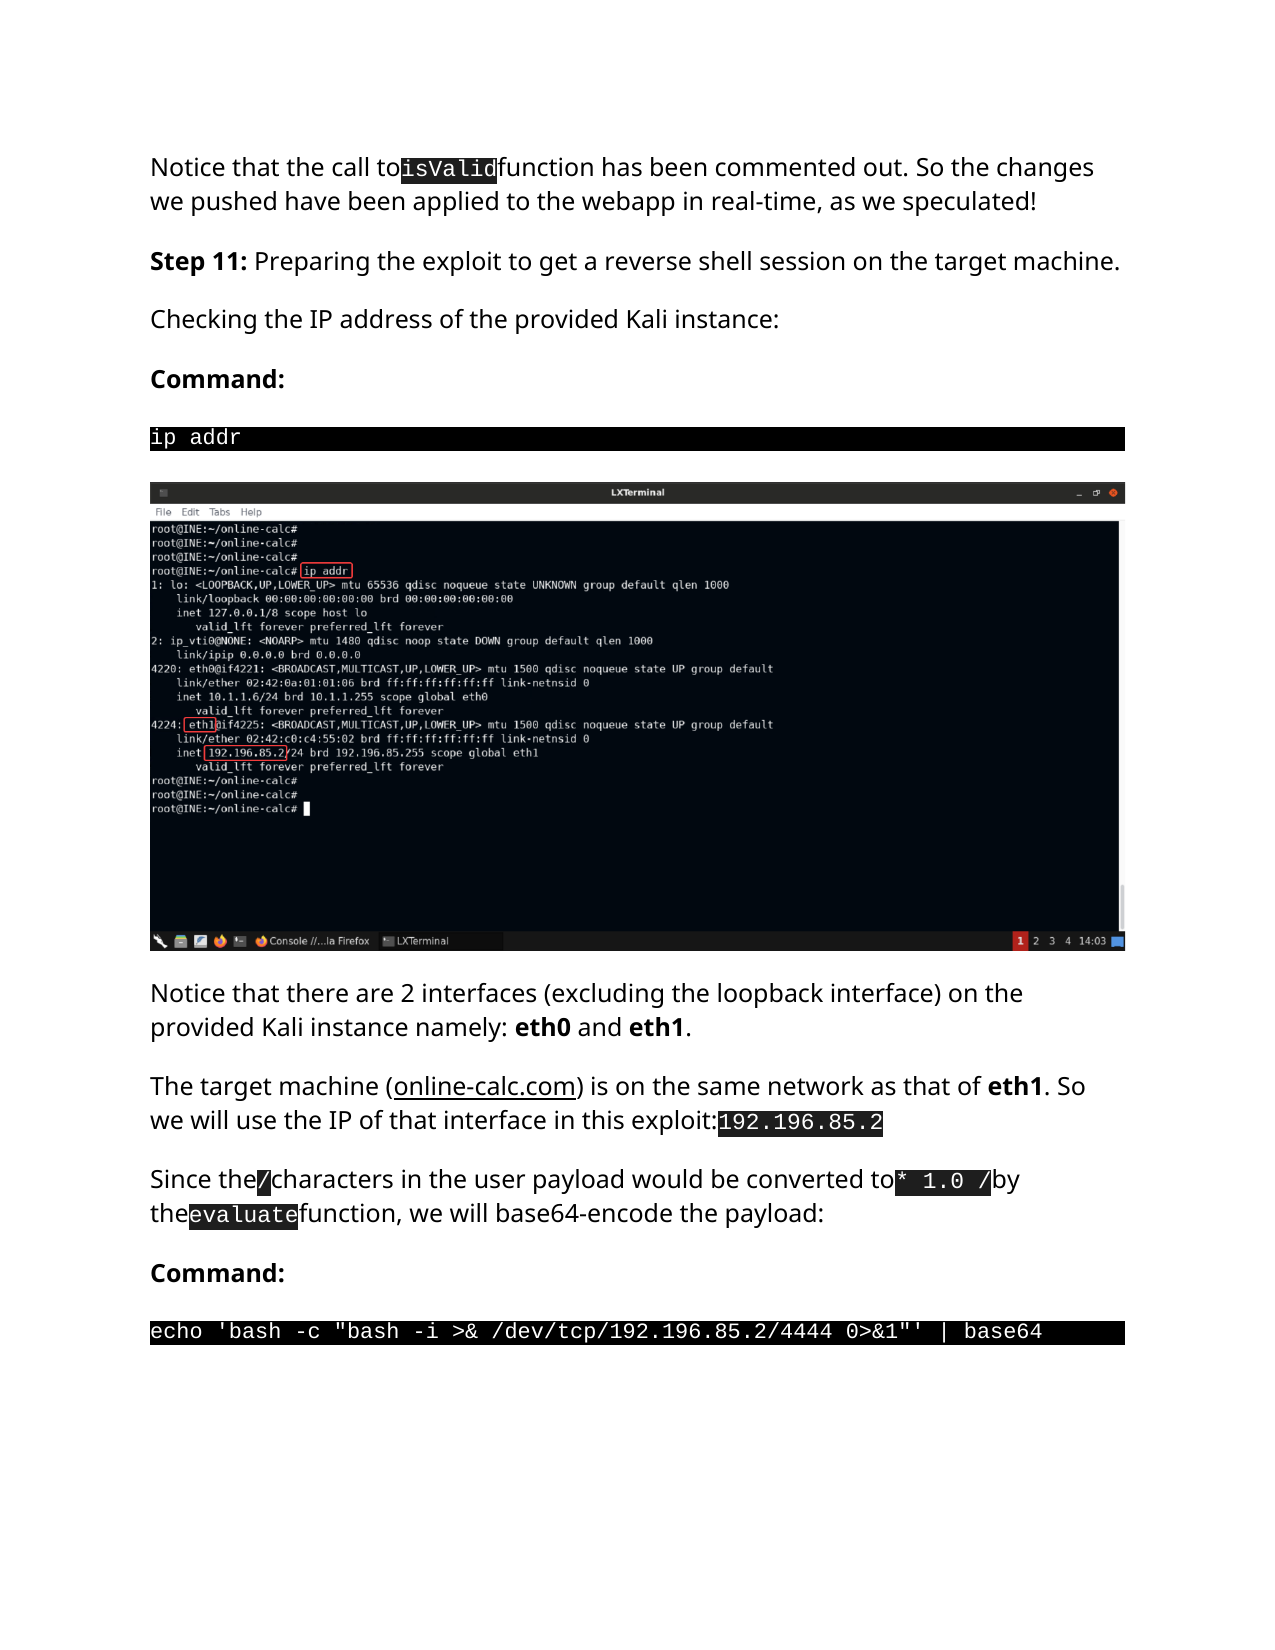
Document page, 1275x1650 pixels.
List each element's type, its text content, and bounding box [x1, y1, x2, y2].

text Notice that the call toisValidfunction has been commented out. So the changes we pushed have been applied to the webapp in real-time, as we speculated! [150, 150, 1125, 218]
text Since the/characters in the user payload would be converted to* 1.0 /by theevaluatefunction, we will base64-encode the payload: [150, 1162, 1125, 1230]
text Command: [150, 1255, 1125, 1289]
text Step 11: Preparing the exploit to get a reverse shell session on the target machine. [150, 243, 1125, 277]
text Checking the IP address of the provided Kali instance: [150, 302, 1125, 336]
text Notice that there are 2 interfaces (excluding the loopback interface) on the provided Kali instance namely: eth0 and eth1. [150, 976, 1125, 1044]
text ip addr [242, 427, 1125, 451]
picture [150, 482, 1125, 951]
text Command: [150, 361, 1125, 395]
text The target machine (online-calc.com) is on the same network as that of eth1. So we will use the IP of that interface in this exploit:192.196.85.2 [150, 1069, 1125, 1137]
